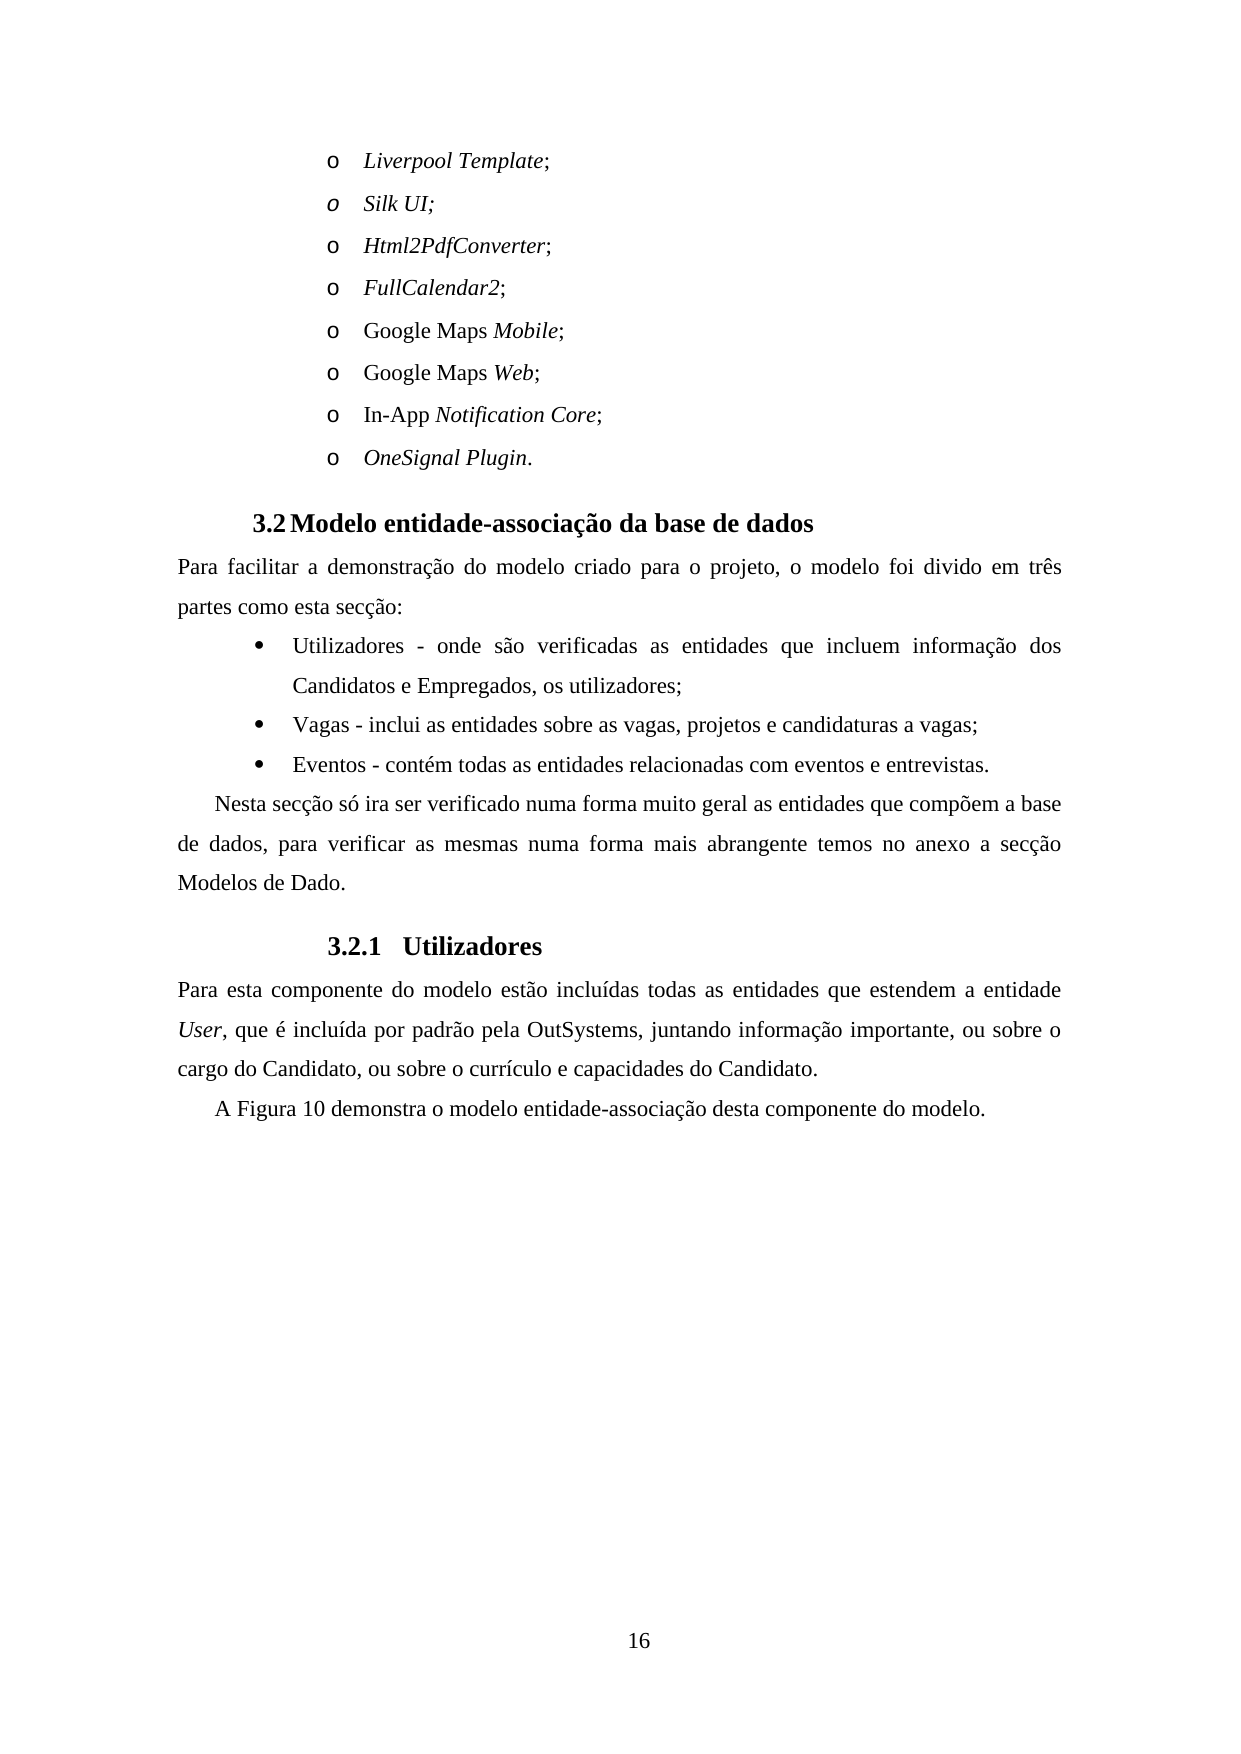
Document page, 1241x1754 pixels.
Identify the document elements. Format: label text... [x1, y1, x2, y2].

subtitle Modelo entidade-associação da base de dados [252, 507, 1063, 538]
subtitle Utilizadores [327, 929, 1063, 961]
list FullCalendar2; [326, 274, 1063, 303]
list OneSignal Plugin. [326, 444, 1063, 472]
text Para facilitar a demonstração do modelo criado para o projeto, o modelo foi divido em três partes como esta secção: [177, 553, 1063, 619]
text Para esta componente do modelo estão incluídas todas as entidades que estendem a entidade User, que é incluída por padrão pela OutSystems, juntando informação importante, ou sobre o cargo do Candidato, ou sobre o currículo e capacidades do Candidato. [177, 976, 1063, 1082]
list Utilizadores - onde são verificadas as entidades que incluem informação dos Candidatos e Empregados, os utilizadores; [255, 632, 1063, 698]
text A Figura 9 demonstra o modelo entidade-associação desta componente do modelo. [177, 1095, 1063, 1121]
list In-App Notification Core; [326, 401, 1063, 429]
list Google Maps Web; [326, 359, 1063, 387]
list Eventos - contém todas as entidades relacionadas com eventos e entrevistas. [255, 751, 1063, 777]
list Liverpool Template; [326, 148, 1063, 176]
list Silk UI; [326, 190, 1063, 218]
list Google Maps Mobile; [326, 317, 1063, 345]
text Nesta secção só ira ser verificado numa forma muito geral as entidades que compõem a base de dados, para verificar as mesmas numa forma mais abrangente temos no anexo a secção Modelos de Dado. [177, 790, 1063, 896]
list Html2PdfConverter; [326, 232, 1063, 260]
list Vagas - inclui as entidades sobre as vagas, projetos e candidaturas a vagas; [255, 711, 1063, 738]
